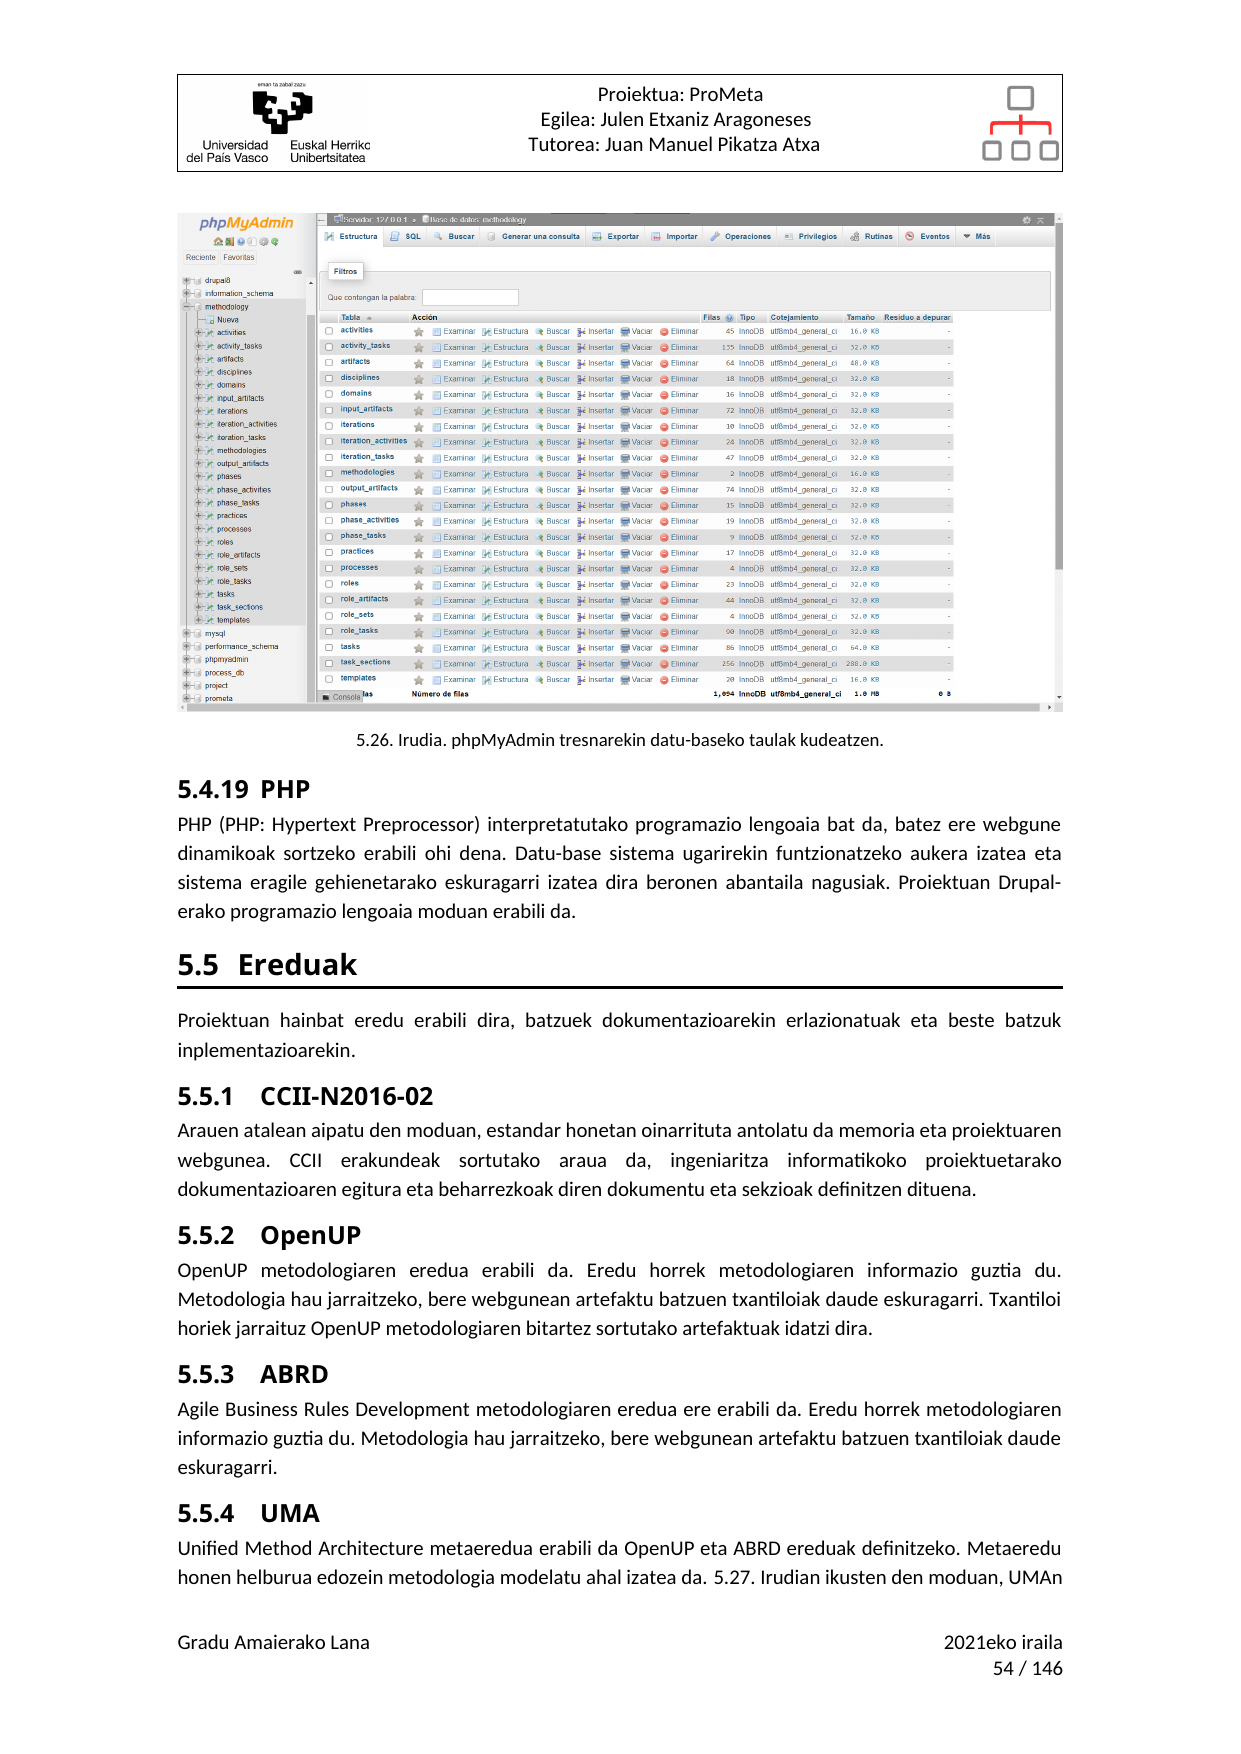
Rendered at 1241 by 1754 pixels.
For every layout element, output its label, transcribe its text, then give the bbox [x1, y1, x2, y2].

picture [978, 80, 1060, 162]
picture [182, 81, 370, 162]
text Arauen atalean aipatu den moduan, estandar honetan oinarrituta antolatu da memoria eta proiektuaren webgunea. CCII erakundeak sortutako araua da, ingeniaritza informatikoko proiektuetarako dokumentazioaren egitura eta beharrezkoak diren dokumentu eta sekzioak definitzen dituena. [177, 1118, 1063, 1201]
subtitle UMA [177, 1496, 1063, 1530]
text Proiektuan hainbat eredu erabili dira, batzuek dokumentazioarekin erlazionatuak eta beste batzuk inplementazioarekin. [177, 1008, 1063, 1062]
subtitle ABRD [177, 1357, 1063, 1391]
text OpenUP metodologiaren eredua erabili da. Eredu horrek metodologiaren informazio guztia du. Metodologia hau jarraitzeko, bere webgunean artefaktu batzuen txantiloiak daude eskuragarri. Txantiloi horiek jarraituz OpenUP metodologiaren bitartez sortutako artefaktuak idatzi dira. [177, 1257, 1063, 1341]
text Agile Business Rules Development metodologiaren eredua ere erabili da. Eredu horrek metodologiaren informazio guztia du. Metodologia hau jarraitzeko, bere webgunean artefaktu batzuen txantiloiak daude eskuragarri. [177, 1396, 1063, 1480]
subtitle Ereduak [177, 944, 1063, 986]
picture [177, 213, 1063, 712]
subtitle OpenUP [177, 1218, 1063, 1252]
subtitle PHP [177, 772, 1063, 806]
subtitle CCII-N2016-02 [177, 1078, 1063, 1113]
text PHP (PHP: Hypertext Preprocessor) interpretatutako programazio lengoaia bat da, batez ere webgune dinamikoak sortzeko erabili ohi dena. Datu-base sistema ugarirekin funtzionatzeko aukera izatea eta sistema eragile gehienetarako eskuragarri izatea dira beronen abantaila nagusiak. Proiektuan Drupal-erako programazio lengoaia moduan erabili da. [177, 811, 1063, 924]
